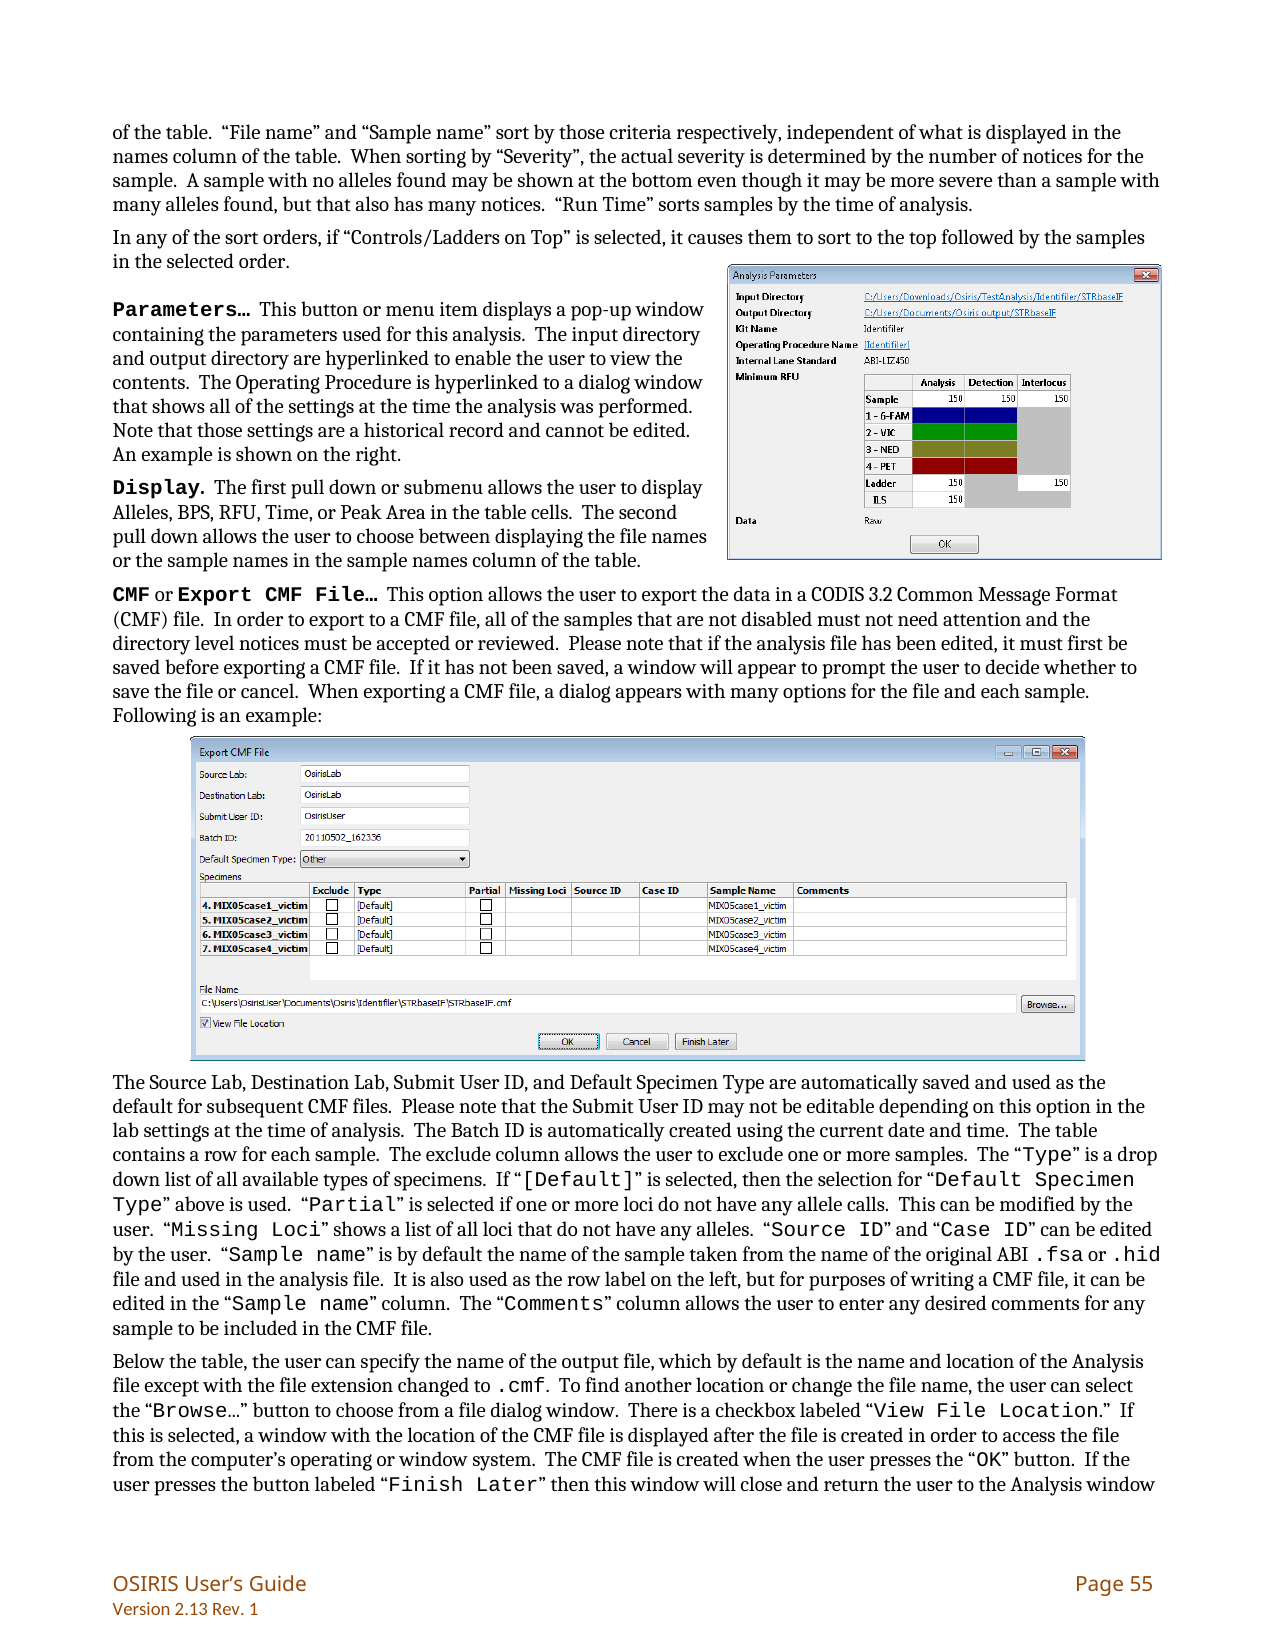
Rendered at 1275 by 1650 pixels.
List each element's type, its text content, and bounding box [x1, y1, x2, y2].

text Parameters… This button or menu item displays a pop-up window containing the parameters used for this analysis. The input directory and output directory are hyperlinked to enable the user to view the contents. The Operating Procedure is hyperlinked to a dialog window that shows all of the settings at the time the analysis was performed. Note that those settings are a historical record and cannot be edited. An example is shown on the right. [112, 298, 727, 466]
text In any of the sort orders, if “Controls/Ladders on Top” is selected, it causes them to sort to the top followed by the samples in the selected order. [112, 226, 1162, 274]
text The Source Lab, Destination Lab, Submit User ID, and Default Specimen Type are automatically saved and used as the default for subsequent CMF files. Please note that the Submit User ID may not be editable depending on this option in the lab settings at the time of analysis. The Batch ID is automatically created using the current date and time. The table contains a row for each sample. The exclude column allows the user to exclude one or more samples. The “Type” is a drop down list of all available types of specimens. If “[Default]” is selected, then the selection for “Default Specimen Type” above is used. “Partial” is selected if one or more loci do not have any allele calls. This can be modified by the user. “Missing Loci” shows a list of all loci that do not have any alleles. “Source ID” and “Case ID” can be edited by the user. “Sample name” is by default the name of the sample taken from the name of the original ABI .fsa or .hid file and used in the analysis file. It is also used as the row label on the left, but for purposes of writing a CMF file, it can be edited in the “Sample name” column. The “Comments” column allows the user to enter any desired comments for any sample to be included in the CMF file. [112, 1070, 1162, 1340]
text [112, 1350, 1162, 1498]
text Display. The first pull down or submenu allows the user to display Alleles, BPS, RFU, Time, or Peak Area in the table cells. The second pull down allows the user to choose between displaying the file names or the sample names in the sample names column of the table. [112, 476, 1162, 573]
picture [727, 264, 1162, 560]
picture [190, 736, 1086, 1061]
text CMF or Export CMF File… This option allows the user to export the data in a CODIS 3.2 Common Message Format (CMF) file. In order to export to a CMF file, all of the samples that are not disabled must not need attention and the directory level notices must be accepted or reviewed. Please note that if the analysis file has been edited, it must first be saved before exporting a CMF file. If it has not been saved, a window will appear to prompt the user to decide whether to save the file or cancel. When exporting a CMF file, a dialog appears with many options for the file and each sample. Following is an example: [112, 582, 1162, 727]
